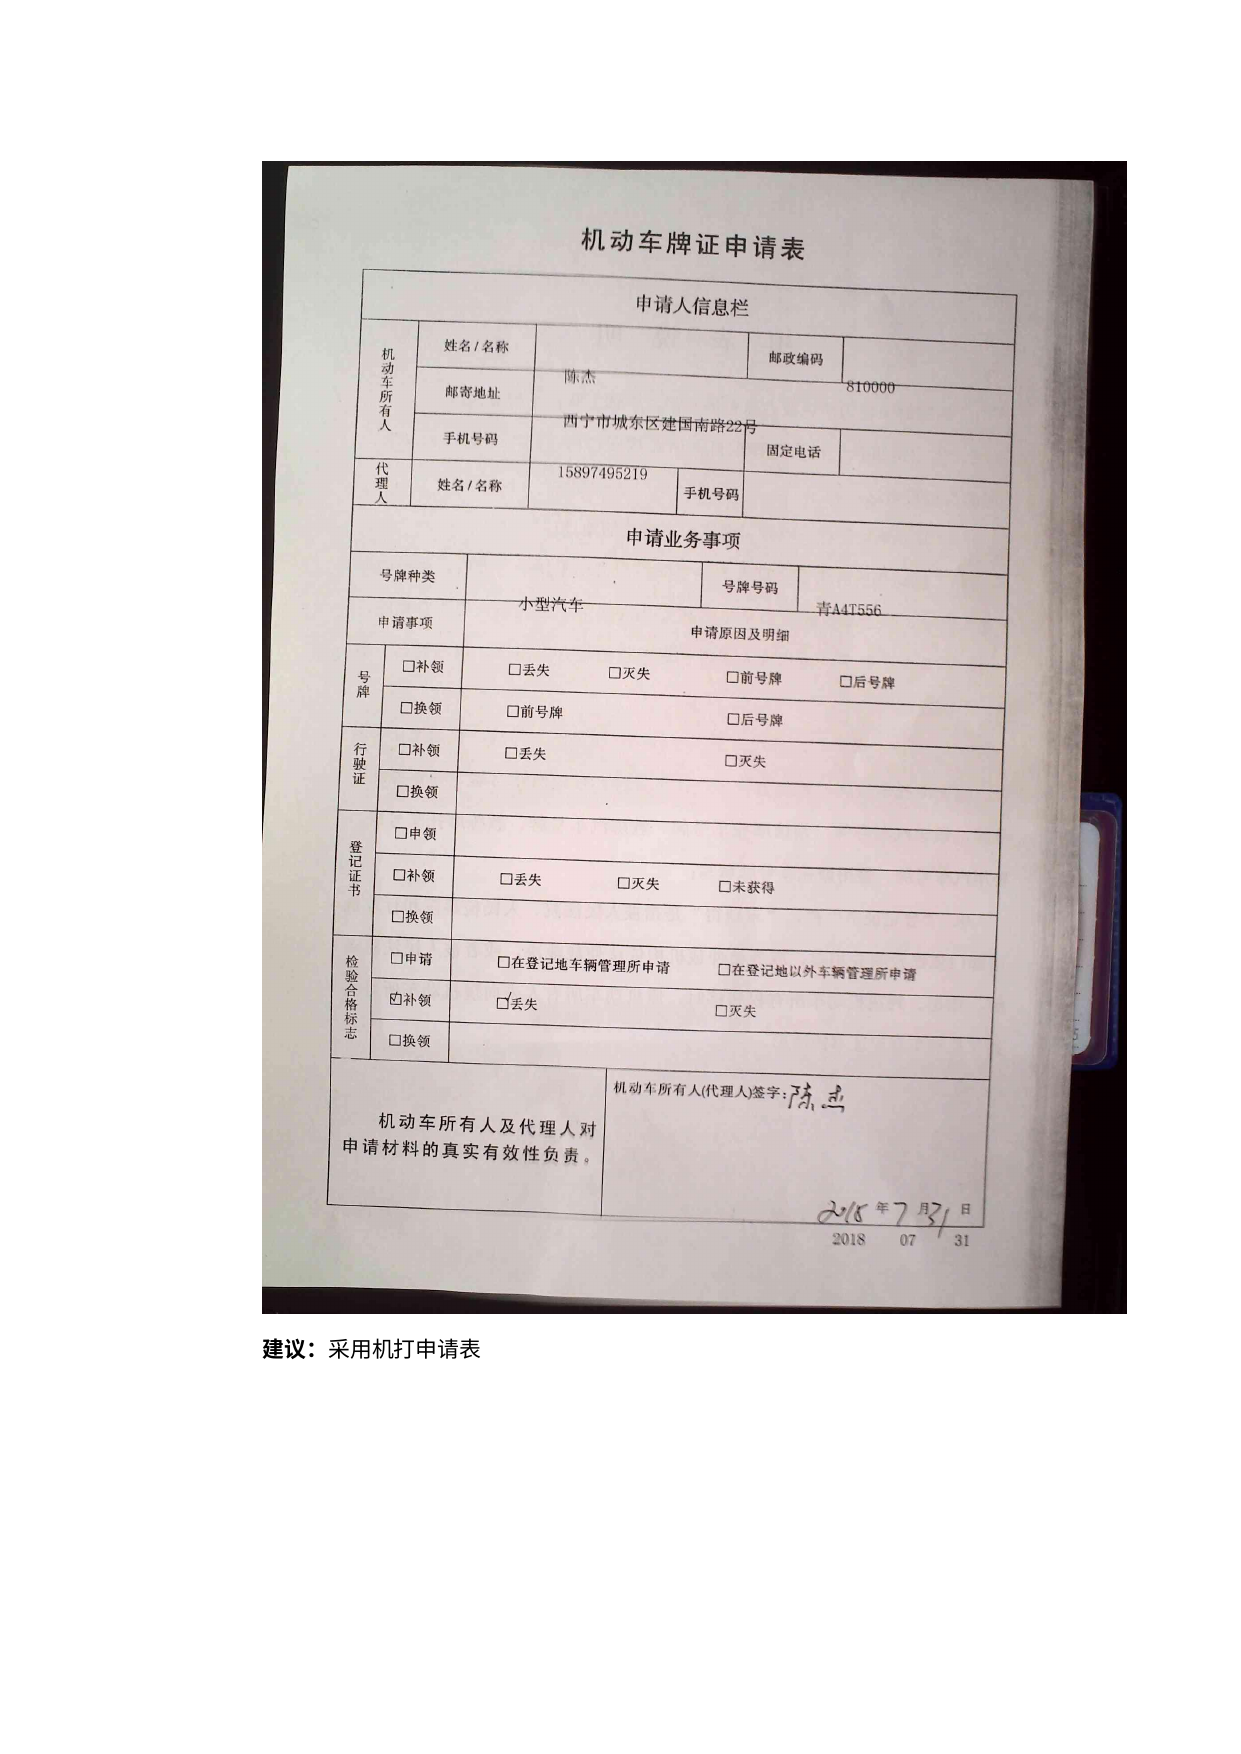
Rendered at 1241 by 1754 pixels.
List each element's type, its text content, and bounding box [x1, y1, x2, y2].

list 建议：采用机打申请表 [262, 1332, 1053, 1364]
picture [262, 161, 1127, 1314]
